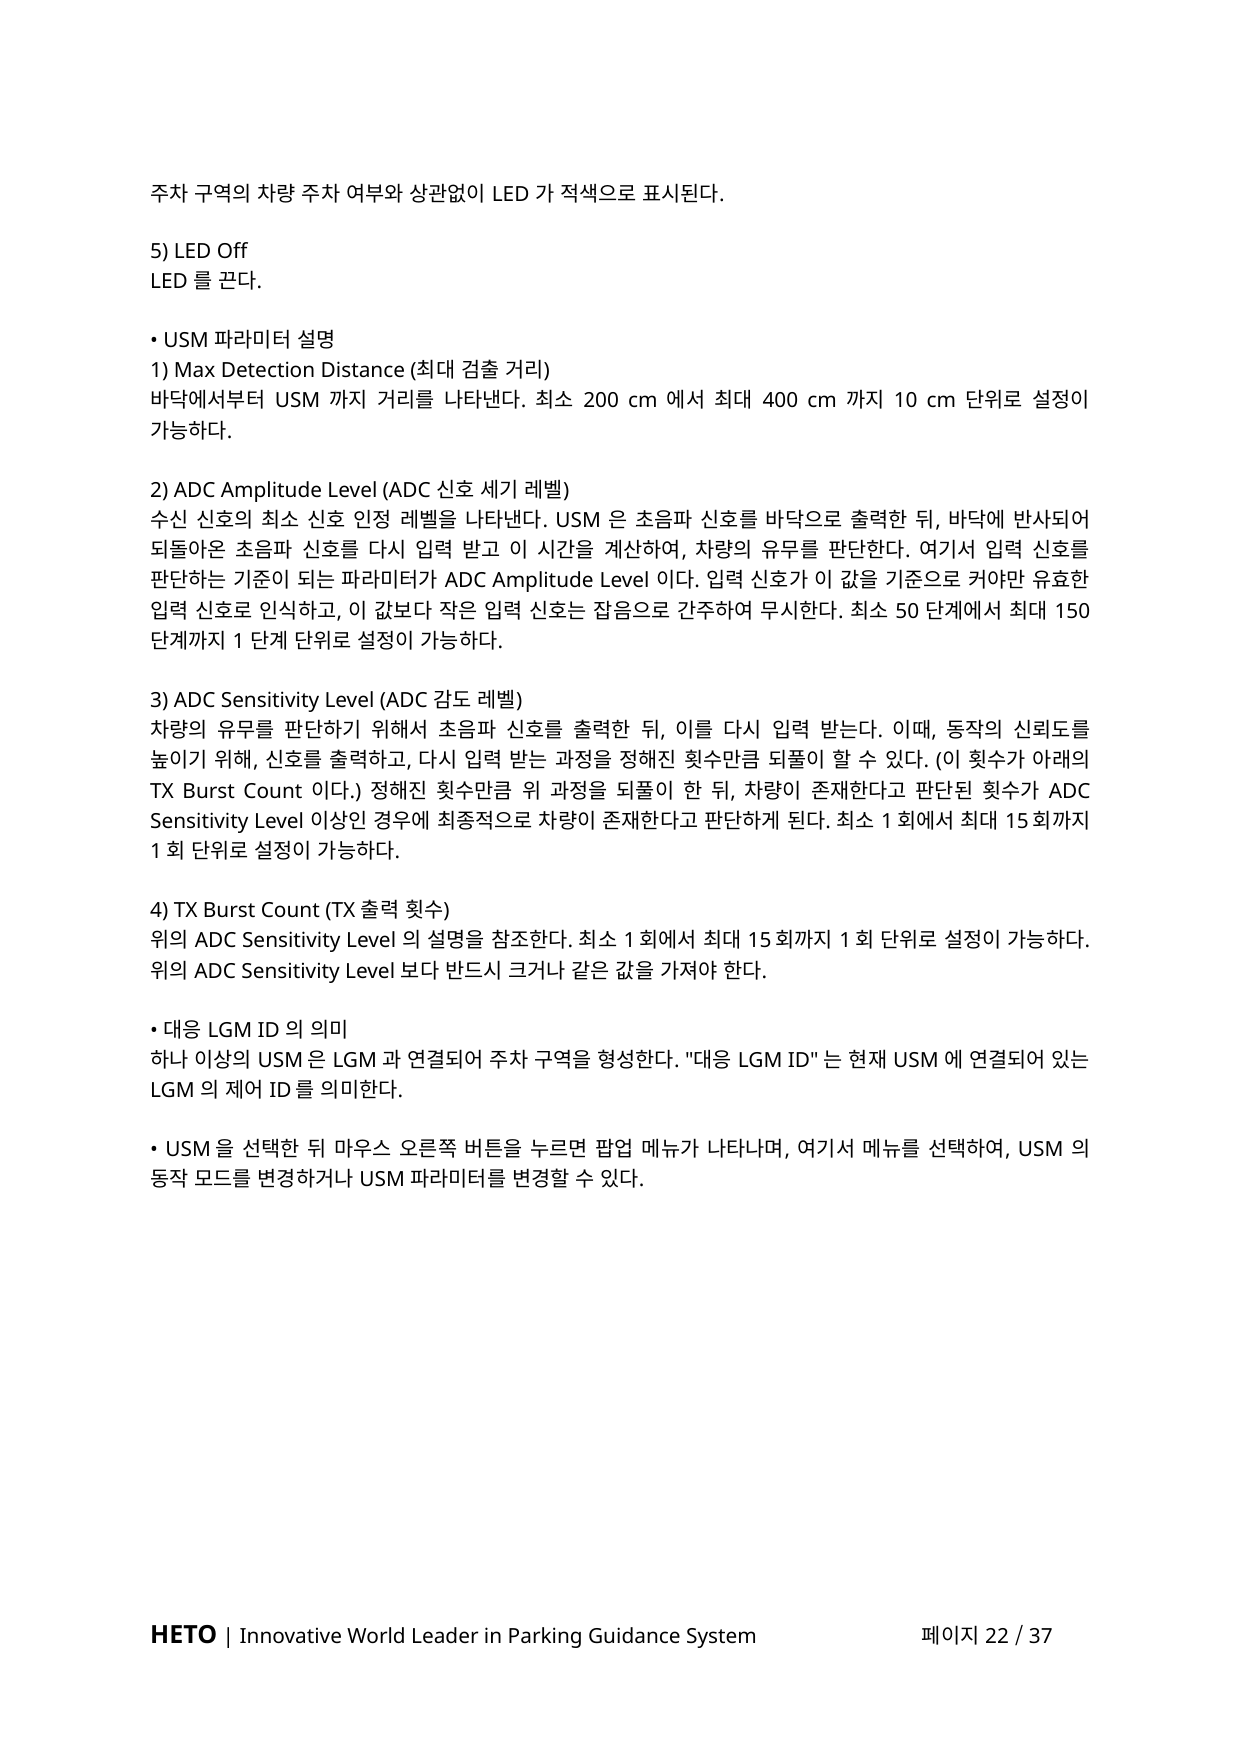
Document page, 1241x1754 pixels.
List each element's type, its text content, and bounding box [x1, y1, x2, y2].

text 주차 구역의 차량 주차 여부와 상관없이 LED 가 적색으로 표시된다. [150, 177, 1090, 207]
text 수신 신호의 최소 신호 인정 레벨을 나타낸다. USM 은 초음파 신호를 바닥으로 출력한 뒤, 바닥에 반사되어 되돌아온 초음파 신호를 다시 입력 받고 이 시간을 계산하여, 차량의 유무를 판단한다. 여기서 입력 신호를 판단하는 기준이 되는 파라미터가 ADC Amplitude Level 이다. 입력 신호가 이 값을 기준으로 커야만 유효한 입력 신호로 인식하고, 이 값보다 작은 입력 신호는 잡음으로 간주하여 무시한다. 최소 50 단계에서 최대 150 단계까지 1 단계 단위로 설정이 가능하다. [150, 503, 1090, 655]
text 바닥에서부터 USM 까지 거리를 나타낸다. 최소 200 cm 에서 최대 400 cm 까지 10 cm 단위로 설정이 가능하다. [150, 384, 1090, 444]
text 4) TX Burst Count (TX 출력 횟수) [150, 893, 1090, 924]
text • USM 파라미터 설명 [150, 323, 1090, 353]
text 하나 이상의 USM은 LGM 과 연결되어 주차 구역을 형성한다. "대응 LGM ID" 는 현재 USM 에 연결되어 있는 LGM 의 제어 ID를 의미한다. [150, 1043, 1090, 1104]
text • USM을 선택한 뒤 마우스 오른쪽 버튼을 누르면 팝업 메뉴가 나타나며, 여기서 메뉴를 선택하여, USM 의 동작 모드를 변경하거나 USM 파라미터를 변경할 수 있다. [150, 1132, 1090, 1193]
text 1) Max Detection Distance (최대 검출 거리) [150, 353, 1090, 384]
text 차량의 유무를 판단하기 위해서 초음파 신호를 출력한 뒤, 이를 다시 입력 받는다. 이때, 동작의 신뢰도를 높이기 위해, 신호를 출력하고, 다시 입력 받는 과정을 정해진 횟수만큼 되풀이 할 수 있다. (이 횟수가 아래의 TX Burst Count 이다.) 정해진 횟수만큼 위 과정을 되풀이 한 뒤, 차량이 존재한다고 판단된 횟수가 ADC Sensitivity Level 이상인 경우에 최종적으로 차량이 존재한다고 판단하게 된다. 최소 1회에서 최대 15회까지 1회 단위로 설정이 가능하다. [150, 713, 1090, 865]
text • 대응 LGM ID 의 의미 [150, 1013, 1090, 1043]
text 3) ADC Sensitivity Level (ADC 감도 레벨) [150, 683, 1090, 713]
text LED 를 끈다. [150, 264, 1090, 295]
text 2) ADC Amplitude Level (ADC 신호 세기 레벨) [150, 473, 1090, 503]
text 위의 ADC Sensitivity Level 의 설명을 참조한다. 최소 1회에서 최대 15회까지 1회 단위로 설정이 가능하다. 위의 ADC Sensitivity Level 보다 반드시 크거나 같은 값을 가져야 한다. [150, 924, 1090, 984]
text 5) LED Off [150, 236, 1090, 264]
